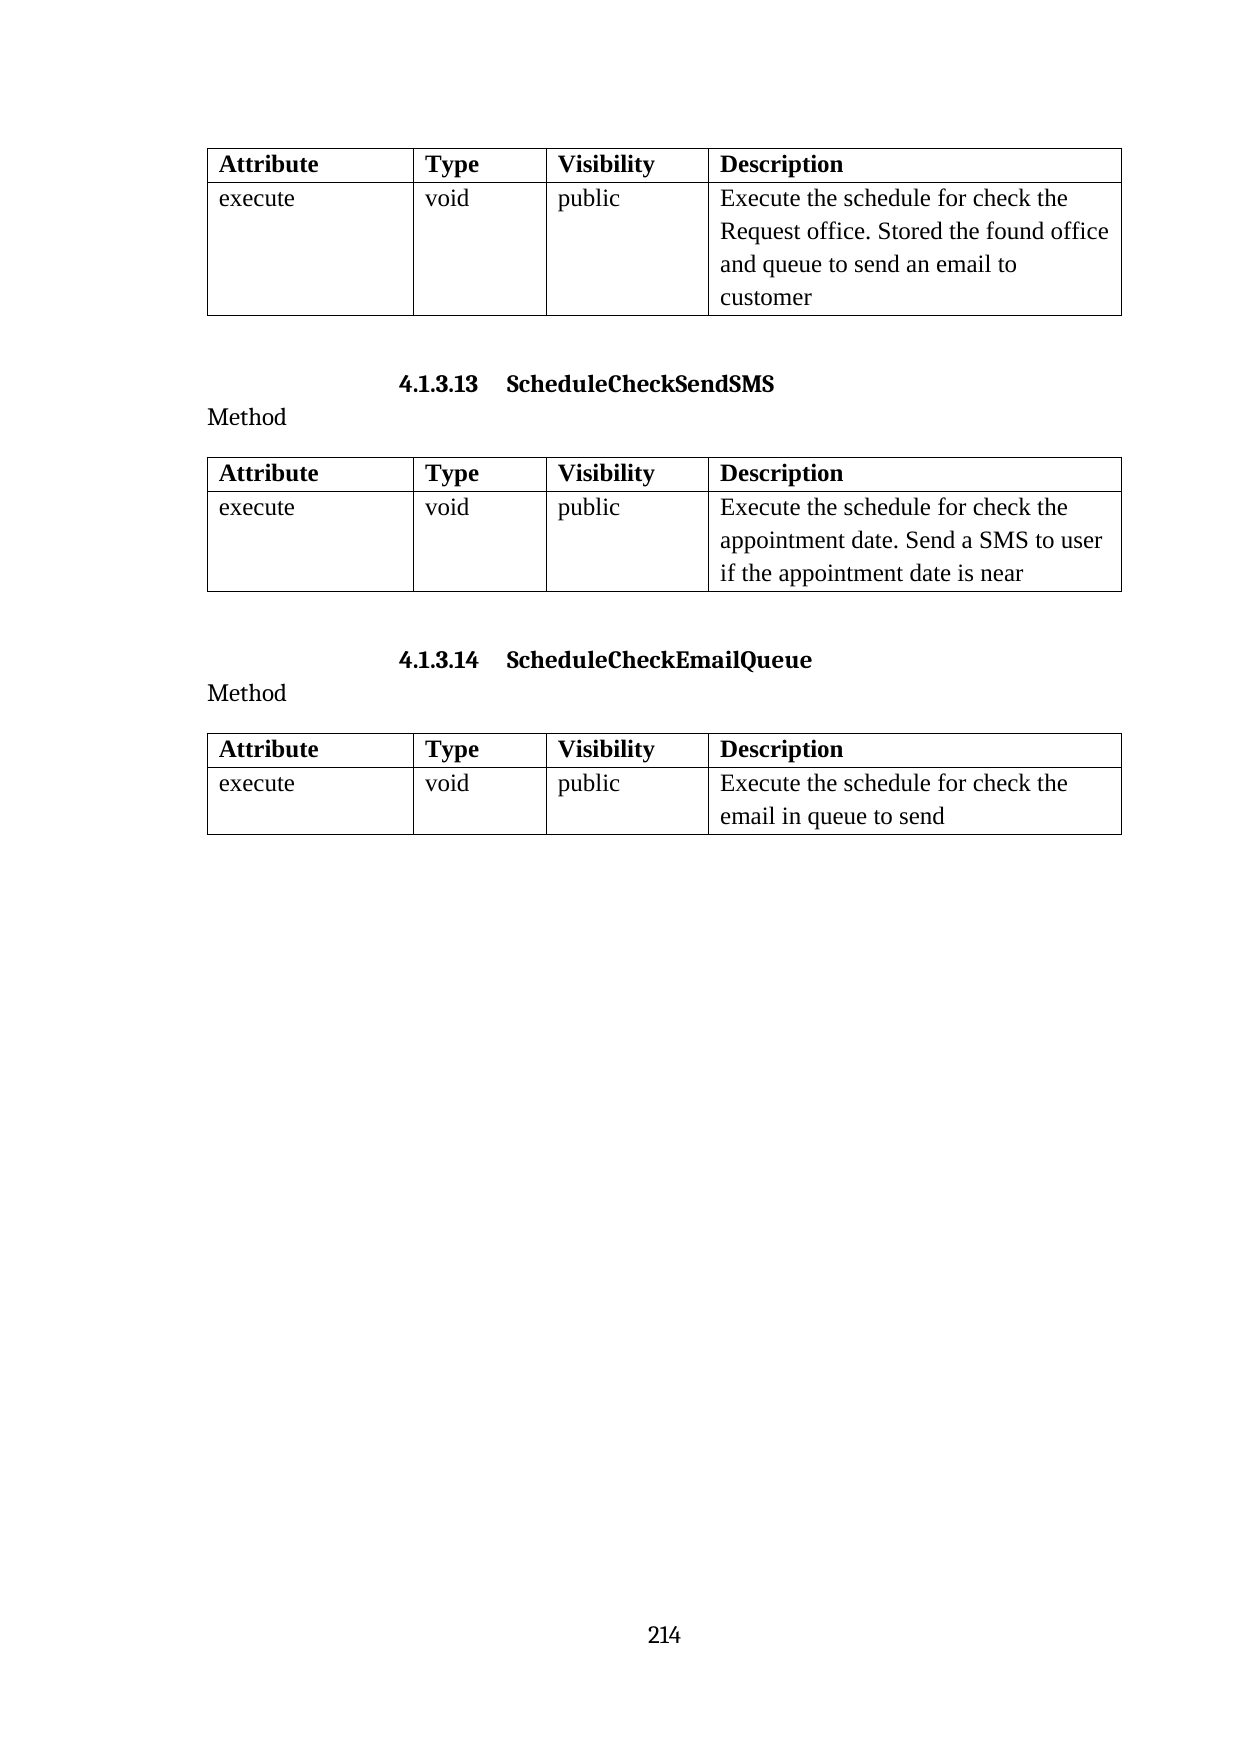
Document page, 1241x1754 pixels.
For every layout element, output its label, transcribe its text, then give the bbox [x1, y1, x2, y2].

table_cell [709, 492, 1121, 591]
text Method [207, 403, 1122, 432]
text Method [207, 679, 1122, 707]
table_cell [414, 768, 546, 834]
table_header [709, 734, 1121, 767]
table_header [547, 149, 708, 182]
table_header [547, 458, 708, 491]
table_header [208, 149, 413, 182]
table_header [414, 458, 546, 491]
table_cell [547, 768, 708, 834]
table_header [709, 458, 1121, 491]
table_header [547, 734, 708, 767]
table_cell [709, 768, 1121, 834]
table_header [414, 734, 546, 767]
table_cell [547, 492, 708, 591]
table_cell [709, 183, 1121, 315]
subtitle ScheduleCheckSendSMS [399, 370, 1122, 398]
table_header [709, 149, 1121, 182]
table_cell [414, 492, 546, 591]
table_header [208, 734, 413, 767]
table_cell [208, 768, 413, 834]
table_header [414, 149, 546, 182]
subtitle ScheduleCheckEmailQueue [399, 646, 1122, 674]
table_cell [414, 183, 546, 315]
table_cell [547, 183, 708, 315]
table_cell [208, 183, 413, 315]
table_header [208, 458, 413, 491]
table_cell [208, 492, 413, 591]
